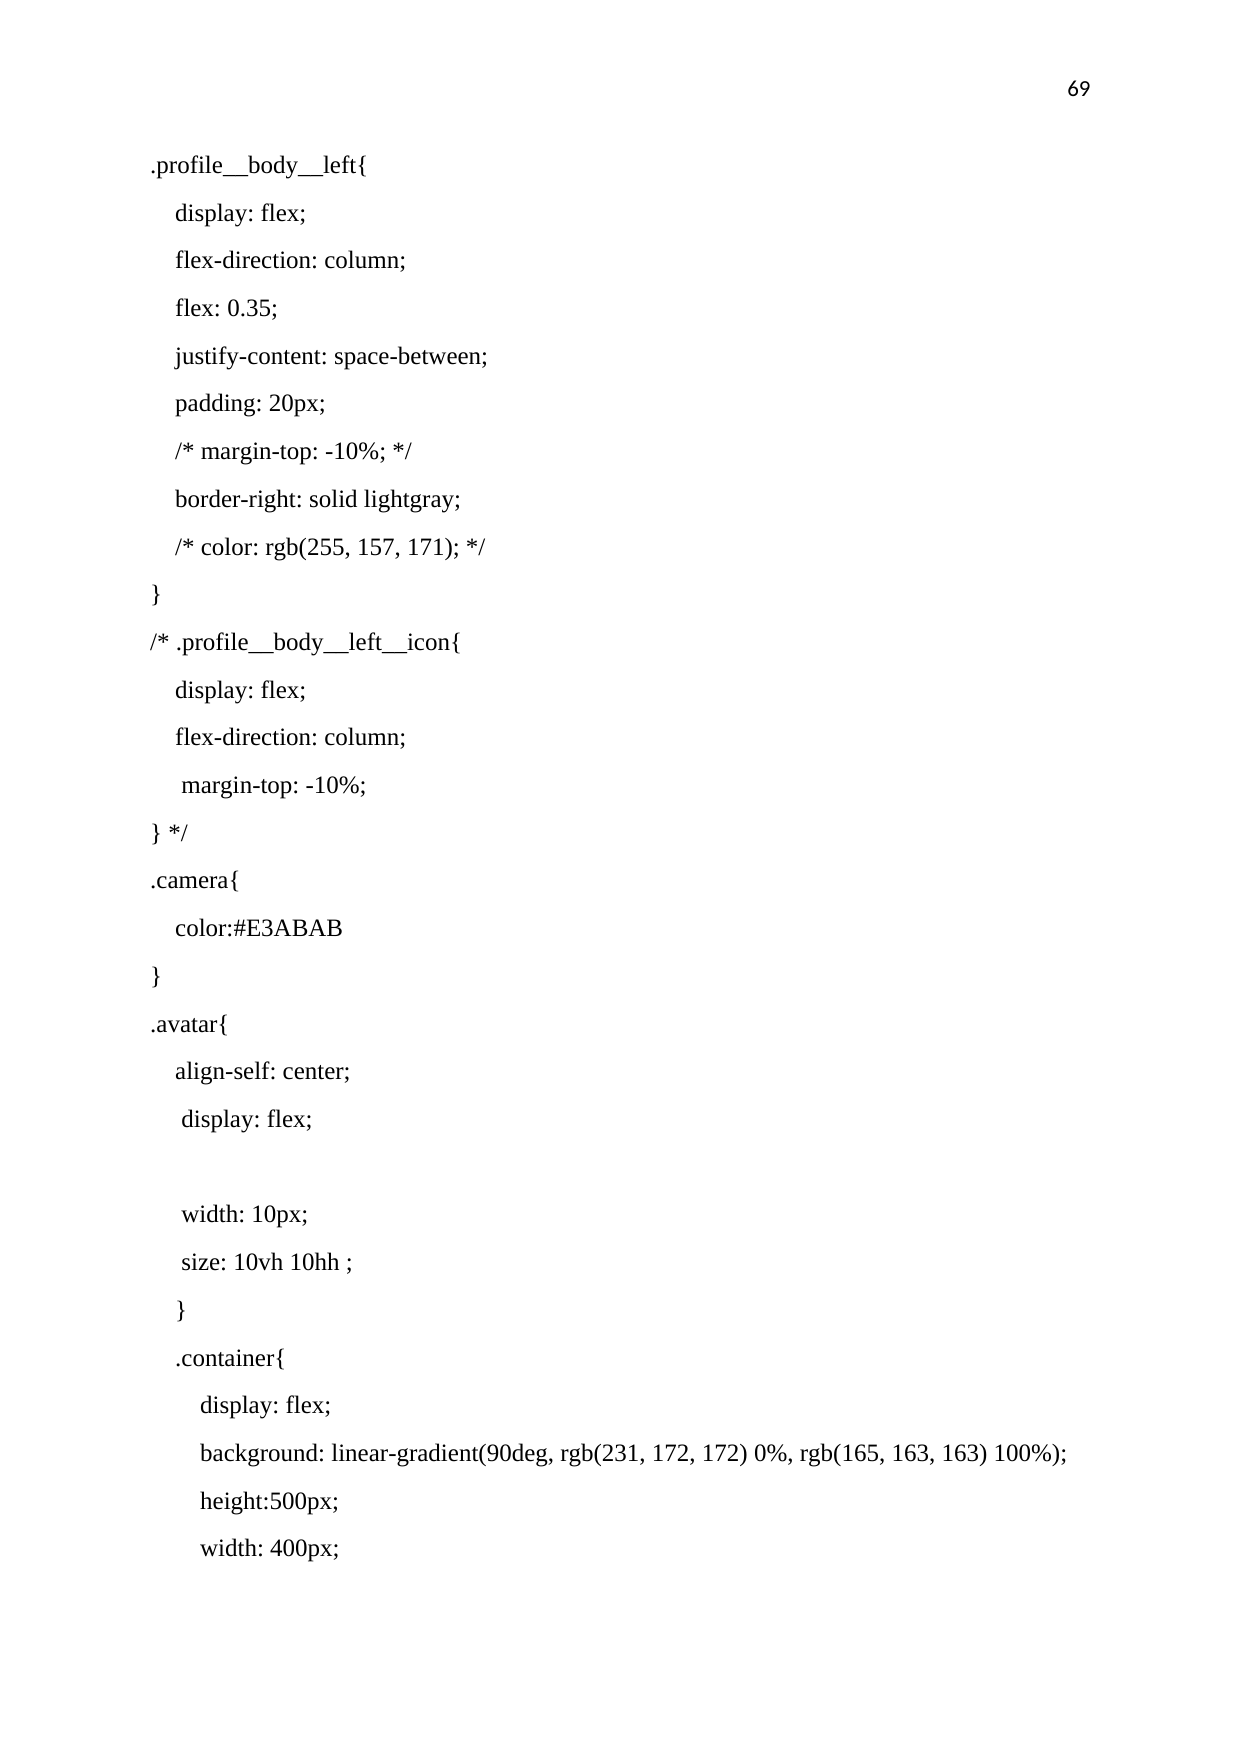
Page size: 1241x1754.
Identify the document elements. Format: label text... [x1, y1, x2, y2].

text height:500px; [150, 1486, 1090, 1514]
text display: flex; [150, 675, 1090, 703]
text align-self: center; [150, 1056, 1090, 1085]
text .container{ [150, 1343, 1090, 1371]
text .profile__body__left{ [150, 150, 1090, 179]
text color:#E3ABAB [150, 913, 1090, 942]
text flex-direction: column; [150, 722, 1090, 751]
text border-right: solid lightgray; [150, 484, 1090, 513]
text width: 10px; [150, 1199, 1090, 1228]
text display: flex; [150, 1390, 1090, 1419]
text display: flex; [150, 1104, 1090, 1133]
text background: linear-gradient(90deg, rgb(231, 172, 172) 0%, rgb(165, 163, 163) 100%); [150, 1438, 1090, 1467]
text /* margin-top: -10%; */ [150, 436, 1090, 465]
text } [150, 961, 1090, 990]
text width: 400px; [150, 1533, 1090, 1562]
text flex: 0.35; [150, 293, 1090, 322]
text size: 10vh 10hh ; [150, 1247, 1090, 1276]
text /* color: rgb(255, 157, 171); */ [150, 532, 1090, 560]
text display: flex; [150, 198, 1090, 226]
text } [150, 579, 1090, 608]
text flex-direction: column; [150, 245, 1090, 274]
text .avatar{ [150, 1009, 1090, 1037]
text } [150, 1295, 1090, 1324]
text padding: 20px; [150, 388, 1090, 417]
text .camera{ [150, 866, 1090, 894]
text justify-content: space-between; [150, 341, 1090, 369]
text margin-top: -10%; [150, 770, 1090, 799]
text /* .profile__body__left__icon{ [150, 627, 1090, 656]
text } */ [150, 818, 1090, 847]
